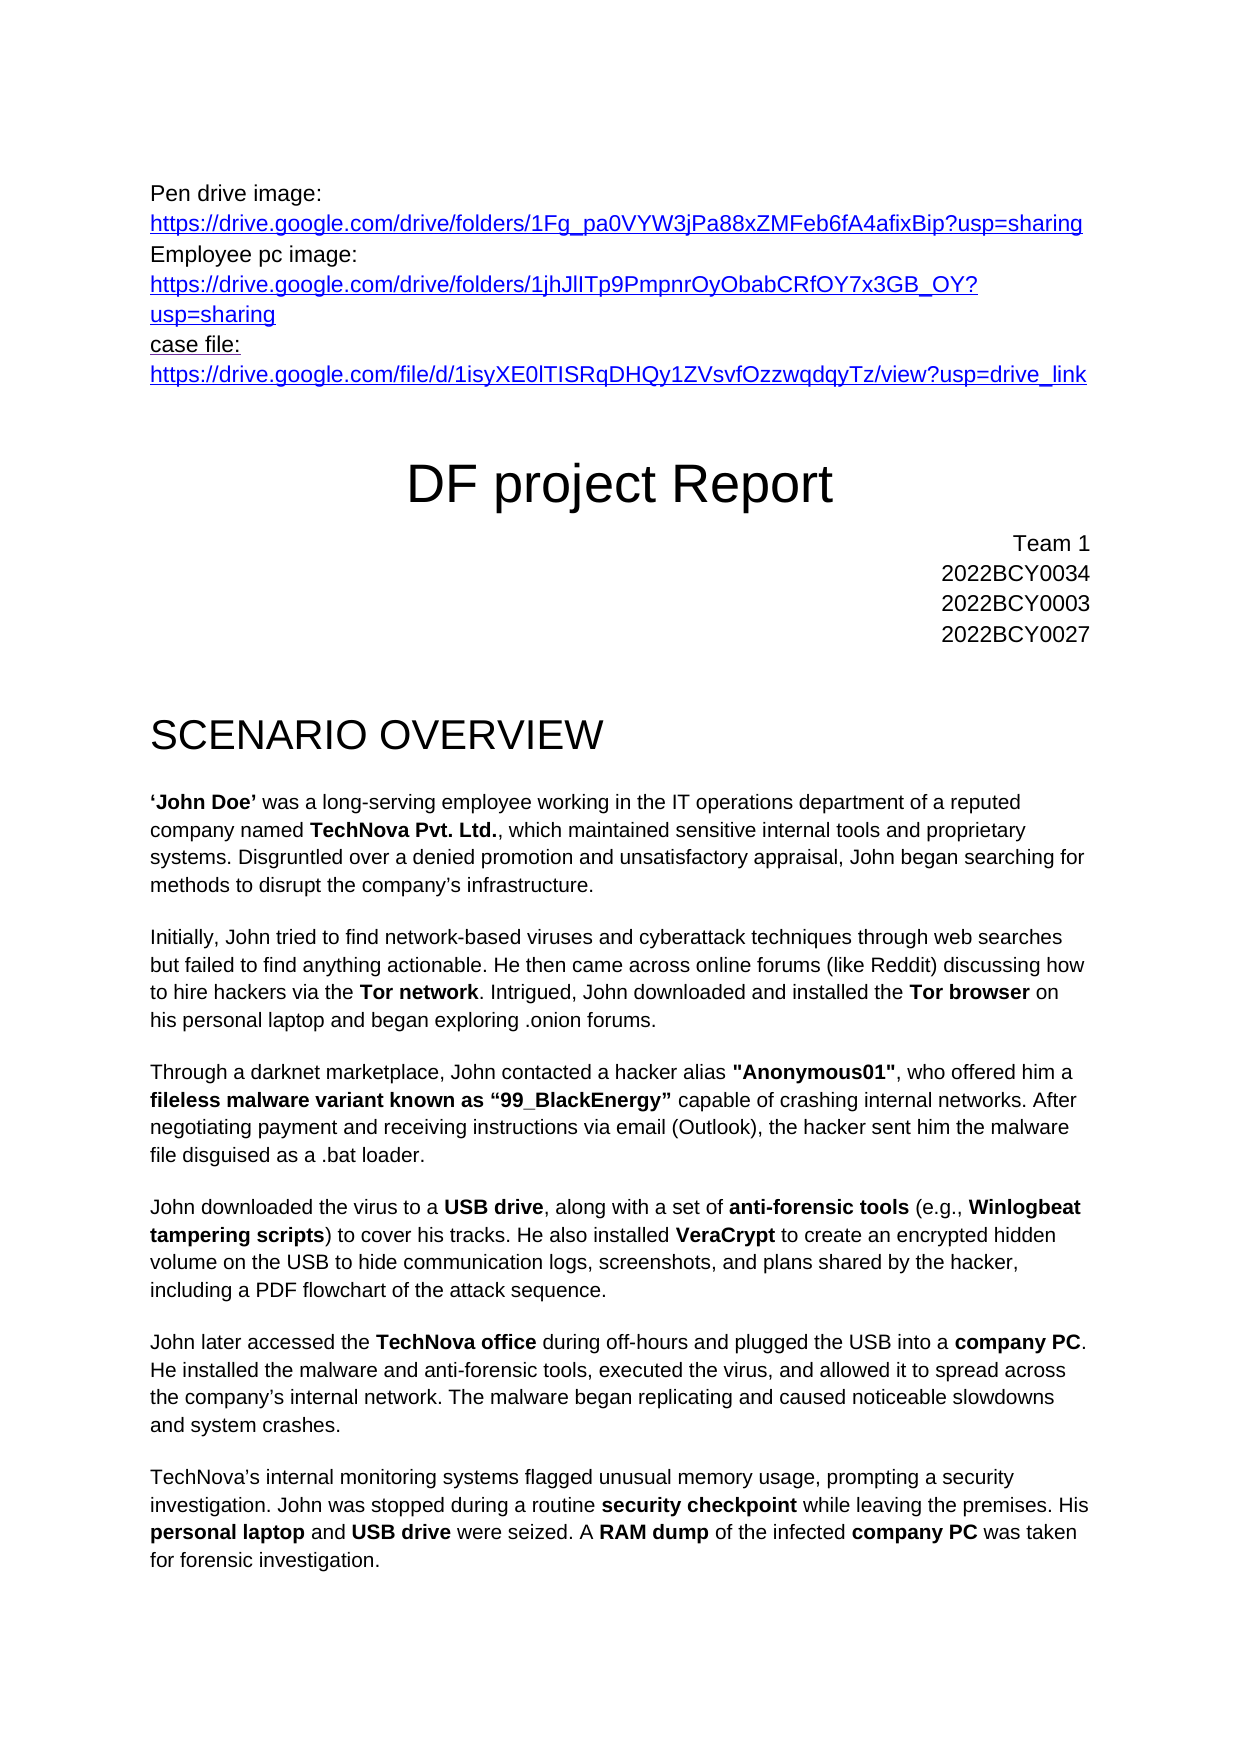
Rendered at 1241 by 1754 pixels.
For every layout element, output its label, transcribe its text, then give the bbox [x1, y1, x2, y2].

text 2022BCY0034 [150, 560, 1090, 586]
text TechNova’s internal monitoring systems flagged unusual memory usage, prompting a security investigation. John was stopped during a routine security checkpoint while leaving the premises. His personal laptop and USB drive were seized. A RAM dump of the infected company PC was taken for forensic investigation. [150, 1465, 1090, 1572]
text Initially, John tried to find network-based viruses and cyberattack techniques through web searches but failed to find anything actionable. He then came across online forums (like Reddit) discussing how to hire hackers via the Tor network. Intrigued, John downloaded and installed the Tor browser on his personal laptop and began exploring .onion forums. [150, 925, 1090, 1032]
text 2022BCY0003 [150, 590, 1090, 617]
text Employee pc image: https://drive.google.com/drive/folders/1jhJlITp9PmpnrOyObabCRfOY7x3GB_OY?usp=sharing case file: https://drive.google.com/file/d/1isyXE0lTISRqDHQy1ZVsvfOzzwqdqyTz/view?usp=drive_link [150, 241, 1090, 388]
text 2022BCY0027 [150, 621, 1090, 647]
text Team 1 [150, 530, 1090, 556]
subtitle SCENARIO OVERVIEW [150, 710, 1090, 758]
text Through a darknet marketplace, John contacted a hacker alias "Anonymous01", who offered him a fileless malware variant known as “99_BlackEnergy” capable of crashing internal networks. After negotiating payment and receiving instructions via email (Outlook), the hacker sent him the malware file disguised as a .bat loader. [150, 1060, 1090, 1167]
text Pen drive image: https://drive.google.com/drive/folders/1Fg_pa0VYW3jPa88xZMFeb6fA4afixBip?usp=sharing [150, 180, 1090, 237]
text ‘John Doe’ was a long-serving employee working in the IT operations department of a reputed company named TechNova Pvt. Ltd., which maintained sensitive internal tools and proprietary systems. Disgruntled over a denied promotion and unsatisfactory appraisal, John began searching for methods to disrupt the company’s infrastructure. [150, 790, 1090, 897]
text John later accessed the TechNova office during off-hours and plugged the USB into a company PC. He installed the malware and anti-forensic tools, executed the virus, and allowed it to spread across the company’s internal network. The malware began replicating and caused noticeable slowdowns and system crashes. [150, 1330, 1090, 1437]
text John downloaded the virus to a USB drive, along with a set of anti-forensic tools (e.g., Winlogbeat tampering scripts) to cover his tracks. He also installed VeraCrypt to create an encrypted hidden volume on the USB to hide communication logs, screenshots, and plans shared by the hacker, including a PDF flowchart of the attack sequence. [150, 1195, 1090, 1302]
title DF project Report [150, 452, 1090, 514]
